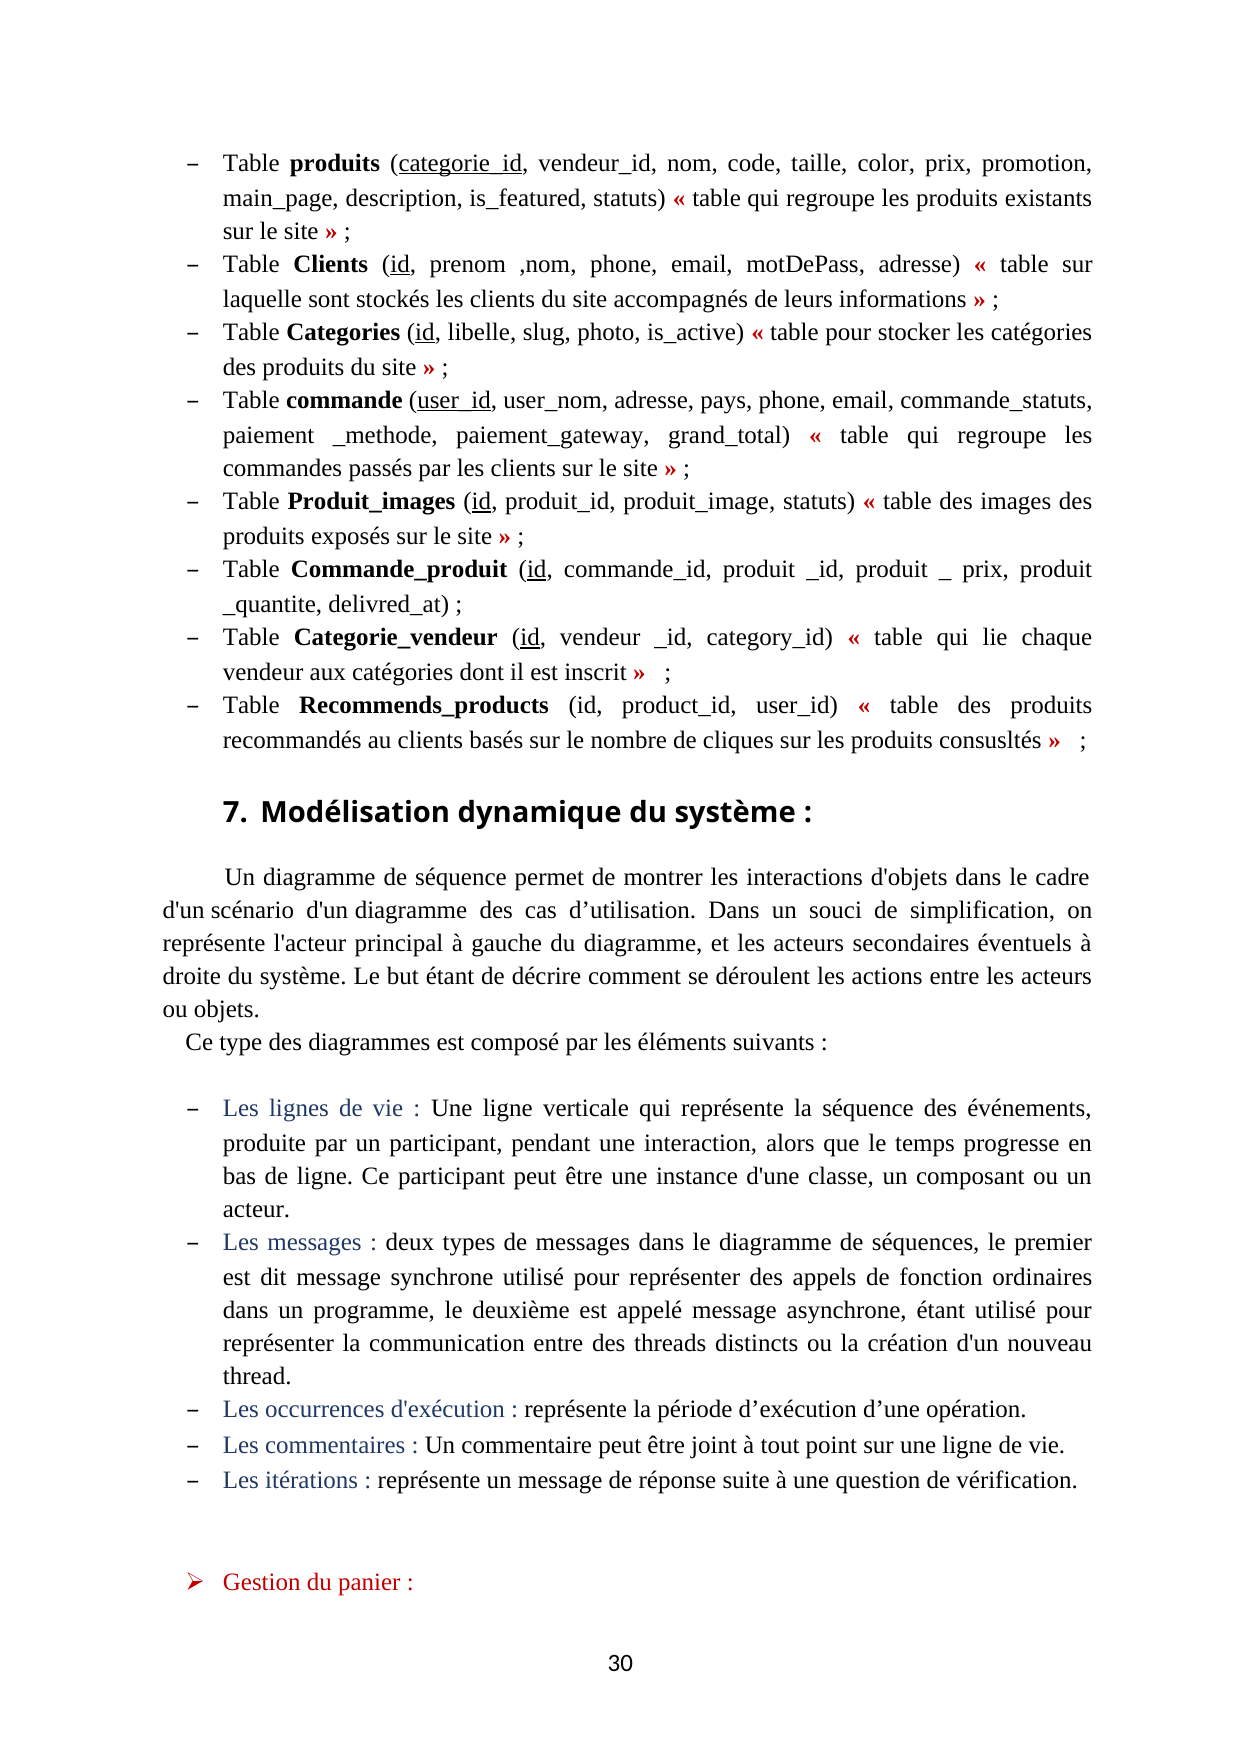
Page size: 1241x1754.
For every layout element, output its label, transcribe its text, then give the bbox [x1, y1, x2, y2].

list Les messages : deux types de messages dans le diagramme de séquences, le premier est dit message synchrone utilisé pour représenter des appels de fonction ordinaires dans un programme, le deuxième est appelé message asynchrone, étant utilisé pour représenter la communication entre des threads distincts ou la création d'un nouveau thread. [185, 1396, 1093, 1559]
list Les occurrences d'exécution : représente la période d’exécution d’une opération. [185, 1564, 1093, 1594]
text Ce type des diagrammes est composé par les éléments suivants : [148, 1196, 1093, 1225]
list Table Vendeur (nom_complet, coop_nom, boutique_nom, mobile, adresse, motDePass, active, logo) « table qui regroupe les vendeurs du site avec leurs informations » ; [185, 216, 1093, 313]
list Table Commande_produit (id, commande_id, produit _id, produit _ prix, produit _quantite, delivred_at) ; [185, 723, 1093, 787]
list Table Categorie_vendeur (id, vendeur _id, category_id) « table qui lie chaque vendeur aux catégories dont il est inscrit » ; [185, 792, 1093, 856]
list Les lignes de vie : Une ligne verticale qui représente la séquence des événements, produite par un participant, pendant une interaction, alors que le temps progresse en bas de ligne. Ce participant peut être une instance d'une classe, un composant ou un acteur. [185, 1262, 1093, 1392]
list Table Recommends_products (id, product_id, user_id) « table des produits recommandés au clients basés sur le nombre de cliques sur les produits consusltés » ; [185, 860, 1093, 924]
list Table admin (id, nom, prenom, email, motDePass, phone, photo) : « table qui regroupe les comptes admin existant sur le site » ; [185, 148, 1093, 211]
list Table Produit_images (id, produit_id, produit_image, statuts) « table des images des produits exposés sur le site » ; [185, 655, 1093, 719]
list Table produits (categorie_id, vendeur_id, nom, code, taille, color, prix, promotion, main_page, description, is_featured, statuts) « table qui regroupe les produits existants sur le site » ; [185, 317, 1093, 414]
list Table Clients (id, prenom ,nom, phone, email, motDePass, adresse) « table sur laquelle sont stockés les clients du site accompagnés de leurs informations » ; [185, 418, 1093, 482]
text Un diagramme de séquence permet de montrer les interactions d'objets dans le cadre d'un scénario d'un diagramme des cas d’utilisation. Dans un souci de simplification, on représente l'acteur principal à gauche du diagramme, et les acteurs secondaires éventuels à droite du système. Le but étant de décrire comment se déroulent les actions entre les acteurs ou objets. [88, 1031, 1093, 1192]
list Table Categories (id, libelle, slug, photo, is_active) « table pour stocker les catégories des produits du site » ; [185, 486, 1093, 550]
list Table commande (user_id, user_nom, adresse, pays, phone, email, commande_statuts, paiement _methode, paiement_gateway, grand_total) « table qui regroupe les commandes passés par les clients sur le site » ; [185, 554, 1093, 651]
subtitle Modélisation dynamique du système : [223, 961, 1093, 1001]
